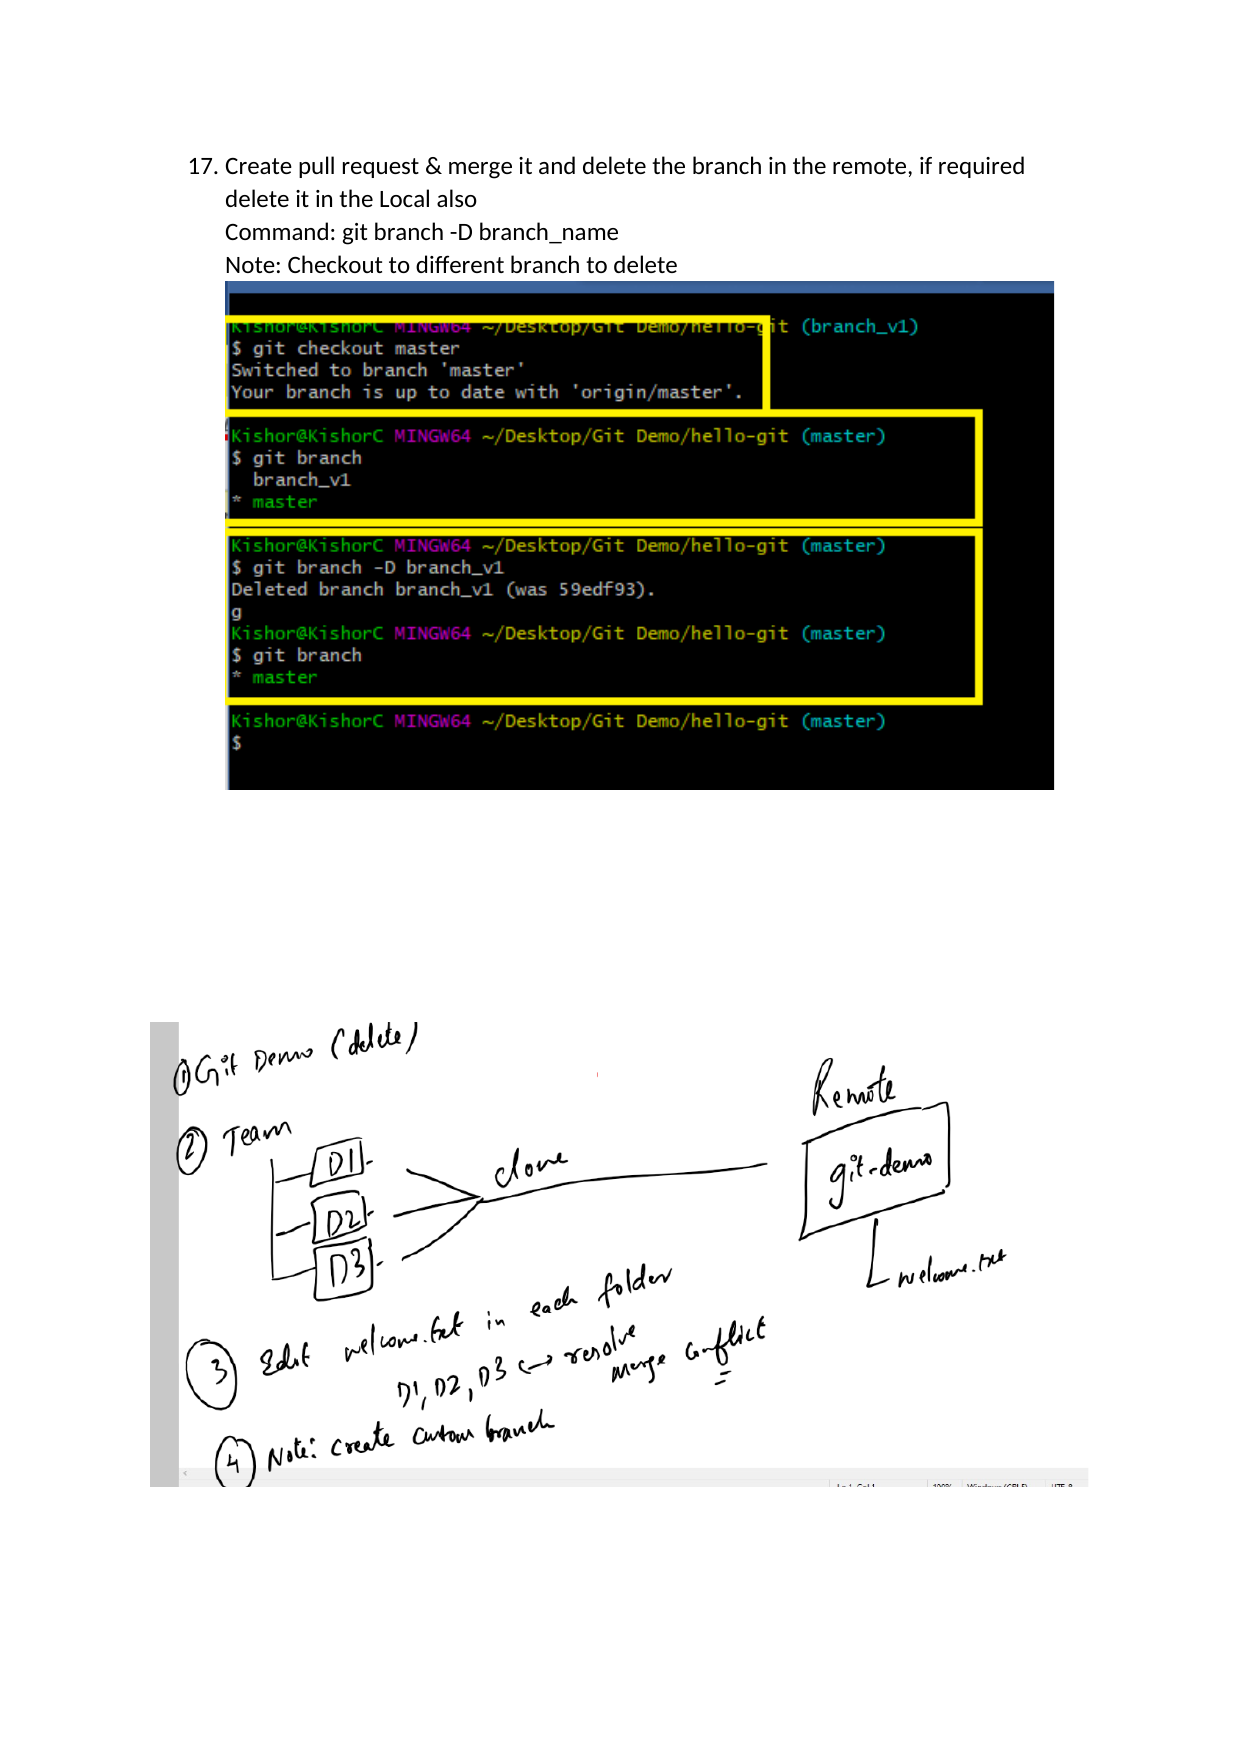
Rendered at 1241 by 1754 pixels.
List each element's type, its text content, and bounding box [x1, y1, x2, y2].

picture [150, 1022, 1089, 1487]
list Create pull request & merge it and delete the branch in the remote, if required delete it in the Local also [187, 150, 1090, 213]
picture [225, 281, 1055, 790]
list Command: git branch -D branch_name [225, 216, 1090, 246]
list Note: Checkout to different branch to delete [225, 249, 1090, 279]
